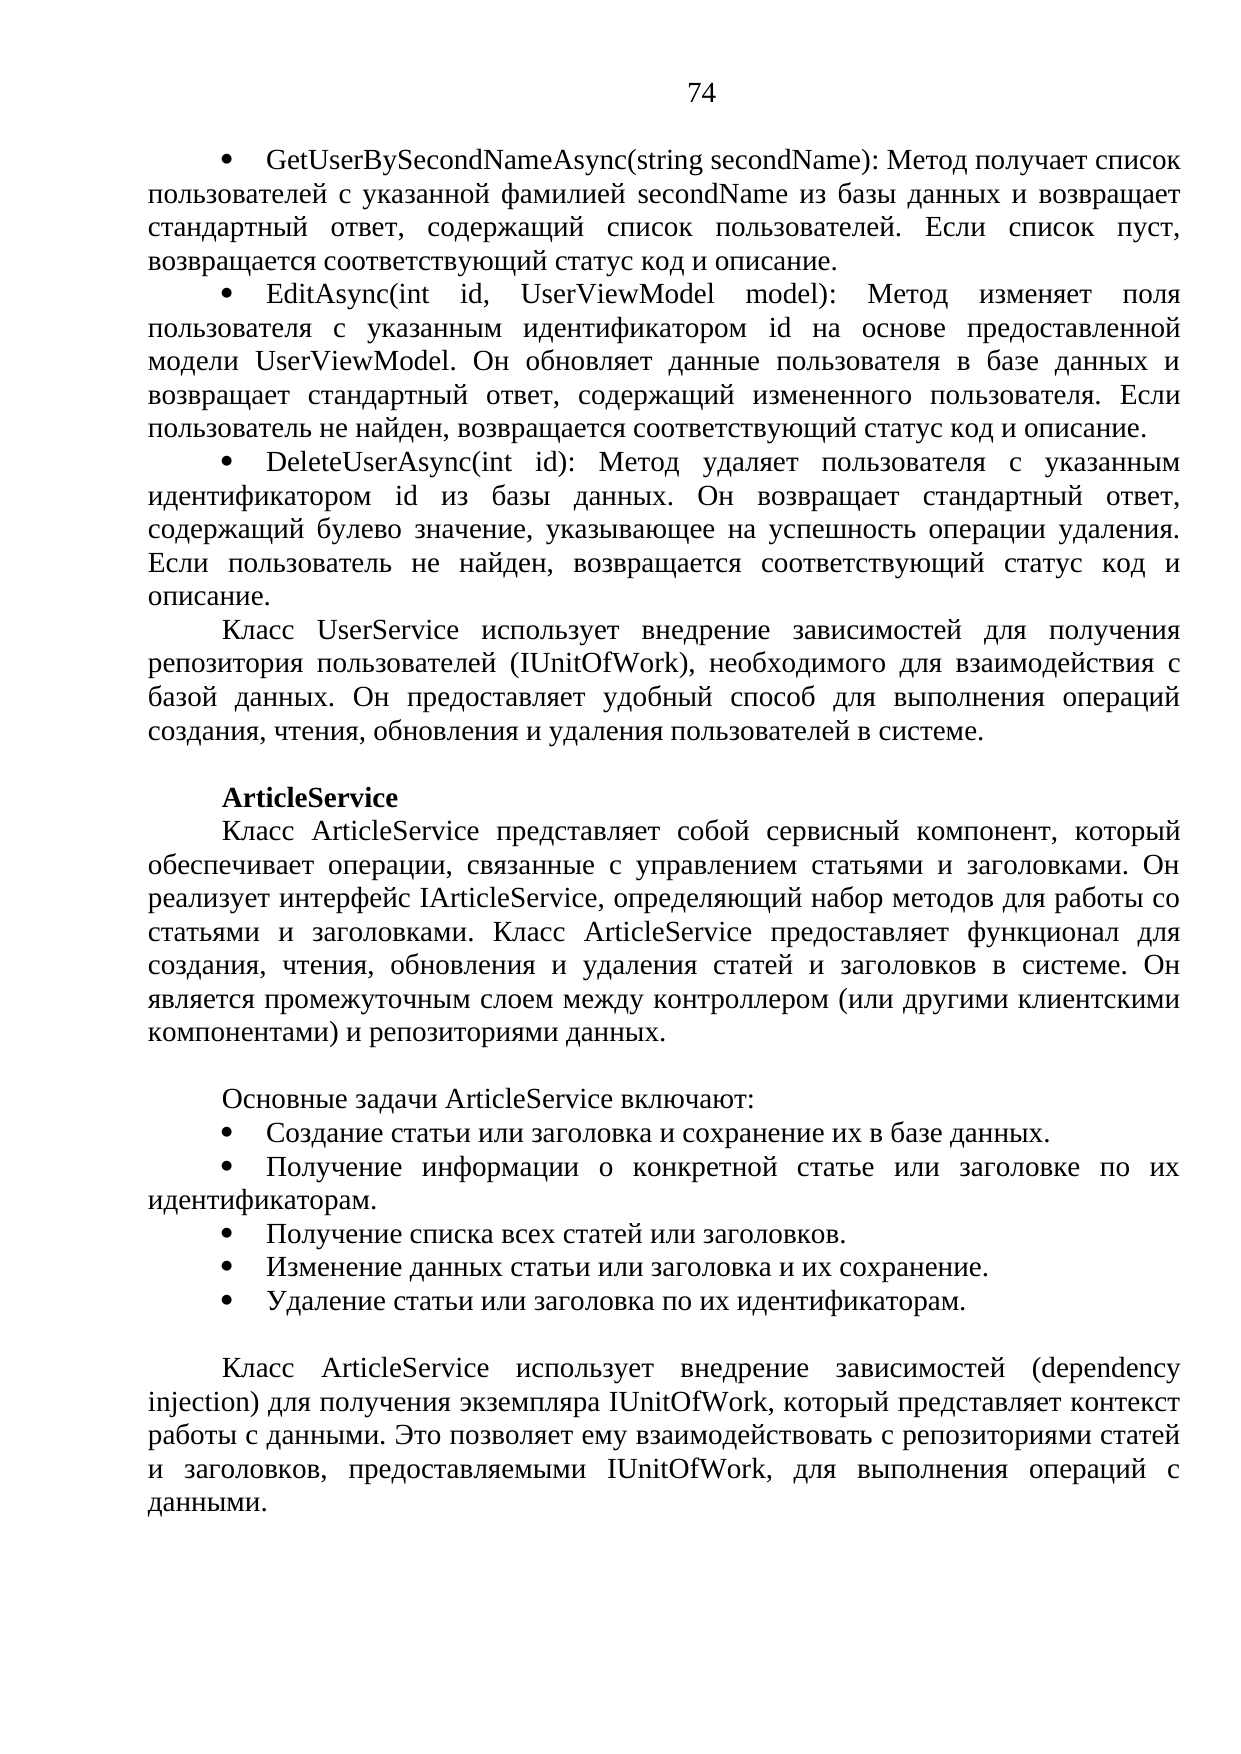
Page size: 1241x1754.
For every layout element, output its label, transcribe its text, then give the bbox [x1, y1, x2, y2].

list EditAsync(int id, UserViewModel model): Метод изменяет поля пользователя с указанным идентификатором id на основе предоставленной модели UserViewModel. Он обновляет данные пользователя в базе данных и возвращает стандартный ответ, содержащий измененного пользователя. Если пользователь не найден, возвращается соответствующий статус код и описание. [148, 276, 1181, 444]
list Получение информации о конкретной статье или заголовке по их идентификаторам. [148, 1149, 1181, 1216]
text Основные задачи ArticleService включают: [148, 1082, 1181, 1115]
list Создание статьи или заголовка и сохранение их в базе данных. [148, 1115, 1181, 1149]
list GetUserBySecondNameAsync(string secondName): Метод получает список пользователей с указанной фамилией secondName из базы данных и возвращает стандартный ответ, содержащий список пользователей. Если список пуст, возвращается соответствующий статус код и описание. [148, 142, 1181, 276]
list DeleteUserAsync(int id): Метод удаляет пользователя с указанным идентификатором id из базы данных. Он возвращает стандартный ответ, содержащий булево значение, указывающее на успешность операции удаления. Если пользователь не найден, возвращается соответствующий статус код и описание. [148, 444, 1181, 612]
text ArticleService [148, 780, 1181, 813]
list Получение списка всех статей или заголовков. [148, 1216, 1181, 1249]
text Класс UserService использует внедрение зависимостей для получения репозитория пользователей (IUnitOfWork), необходимого для взаимодействия с базой данных. Он предоставляет удобный способ для выполнения операций создания, чтения, обновления и удаления пользователей в системе. [148, 612, 1181, 746]
list Удаление статьи или заголовка по их идентификаторам. [148, 1283, 1181, 1317]
text Класс ArticleService представляет собой сервисный компонент, который обеспечивает операции, связанные с управлением статьями и заголовками. Он реализует интерфейс IArticleService, определяющий набор методов для работы со статьями и заголовками. Класс ArticleService предоставляет функционал для создания, чтения, обновления и удаления статей и заголовков в системе. Он является промежуточным слоем между контроллером (или другими клиентскими компонентами) и репозиториями данных. [148, 813, 1181, 1048]
list Изменение данных статьи или заголовка и их сохранение. [148, 1249, 1181, 1283]
text Класс ArticleService использует внедрение зависимостей (dependency injection) для получения экземпляра IUnitOfWork, который представляет контекст работы с данными. Это позволяет ему взаимодействовать с репозиториями статей и заголовков, предоставляемыми IUnitOfWork, для выполнения операций с данными. [148, 1350, 1181, 1518]
